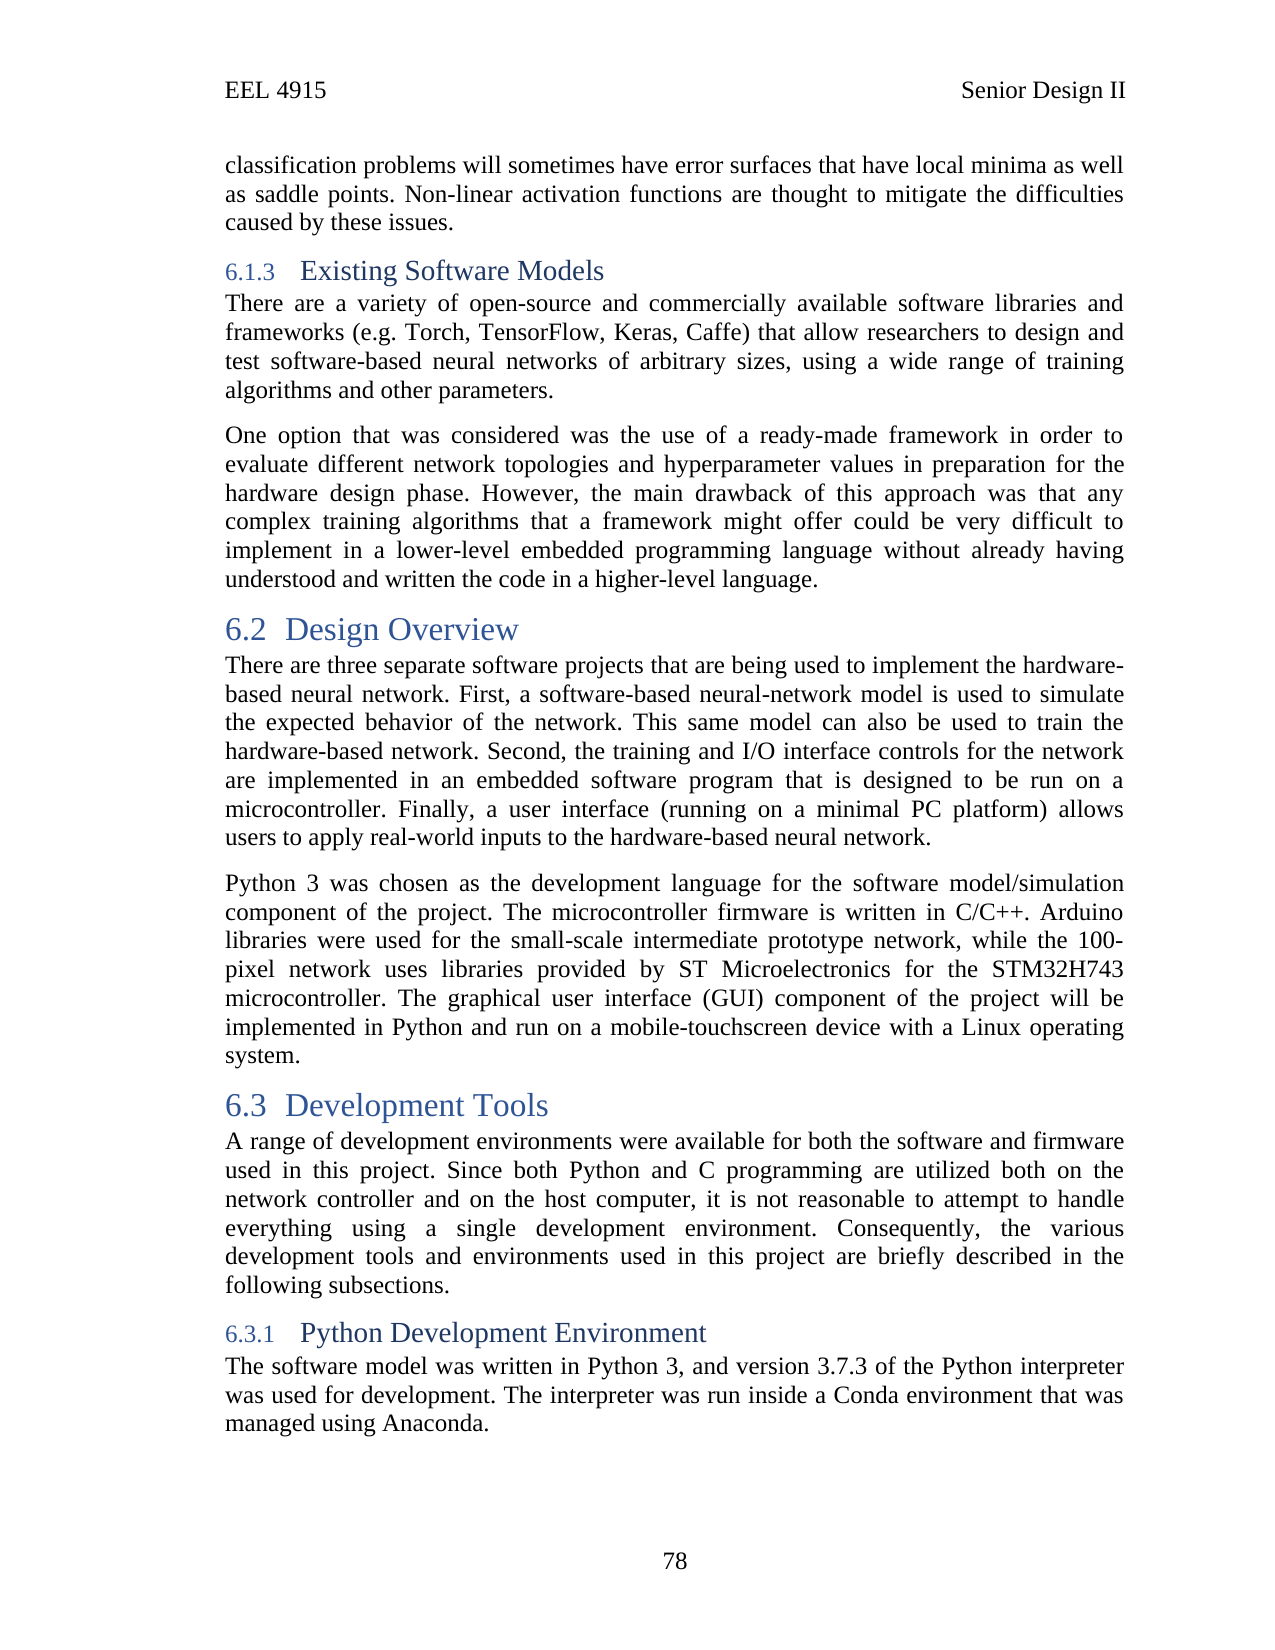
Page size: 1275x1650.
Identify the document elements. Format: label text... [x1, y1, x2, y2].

subtitle Development Tools [225, 1086, 1125, 1124]
text Python 3 was chosen as the development language for the software model/simulation component of the project. The microcontroller firmware is written in C/C++. Arduino libraries were used for the small-scale intermediate prototype network, while the 100-pixel network uses libraries provided by ST Microelectronics for the STM32H743 microcontroller. The graphical user interface (GUI) component of the project will be implemented in Python and run on a mobile-touchscreen device with a Linux operating system. [225, 868, 1125, 1069]
subtitle Python Development Environment [225, 1316, 1125, 1349]
text There are three separate software projects that are being used to implement the hardware-based neural network. First, a software-based neural-network model is used to simulate the expected behavior of the network. This same model can also be used to train the hardware-based network. Second, the training and I/O interface controls for the network are implemented in an embedded software program that is designed to be run on a microcontroller. Finally, a user interface (running on a minimal PC platform) allows users to apply real-world inputs to the hardware-based neural network. [225, 650, 1125, 851]
text The software model was written in Python 3, and version 3.7.3 of the Python interpreter was used for development. The interpreter was run inside a Conda environment that was managed using Anaconda. [225, 1351, 1125, 1437]
text One option that was considered was the use of a ready-made framework in order to evaluate different network topologies and hyperparameter values in preparation for the hardware design phase. However, the main drawback of this approach was that any complex training algorithms that a framework might offer could be very difficult to implement in a lower-level embedded programming language without already having understood and written the code in a higher-level language. [225, 420, 1125, 593]
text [225, 150, 1125, 236]
text There are a variety of open-source and commercially available software libraries and frameworks (e.g. Torch, TensorFlow, Keras, Caffe) that allow researchers to design and test software-based neural networks of arbitrary sizes, using a wide range of training algorithms and other parameters. [225, 288, 1125, 403]
subtitle Design Overview [225, 609, 1125, 648]
subtitle Existing Software Models [225, 253, 1125, 286]
text A range of development environments were available for both the software and firmware used in this project. Since both Python and C programming are utilized both on the network controller and on the host computer, it is not reasonable to attempt to handle everything using a single development environment. Consequently, the various development tools and environments used in this project are briefly described in the following subsections. [225, 1126, 1125, 1299]
